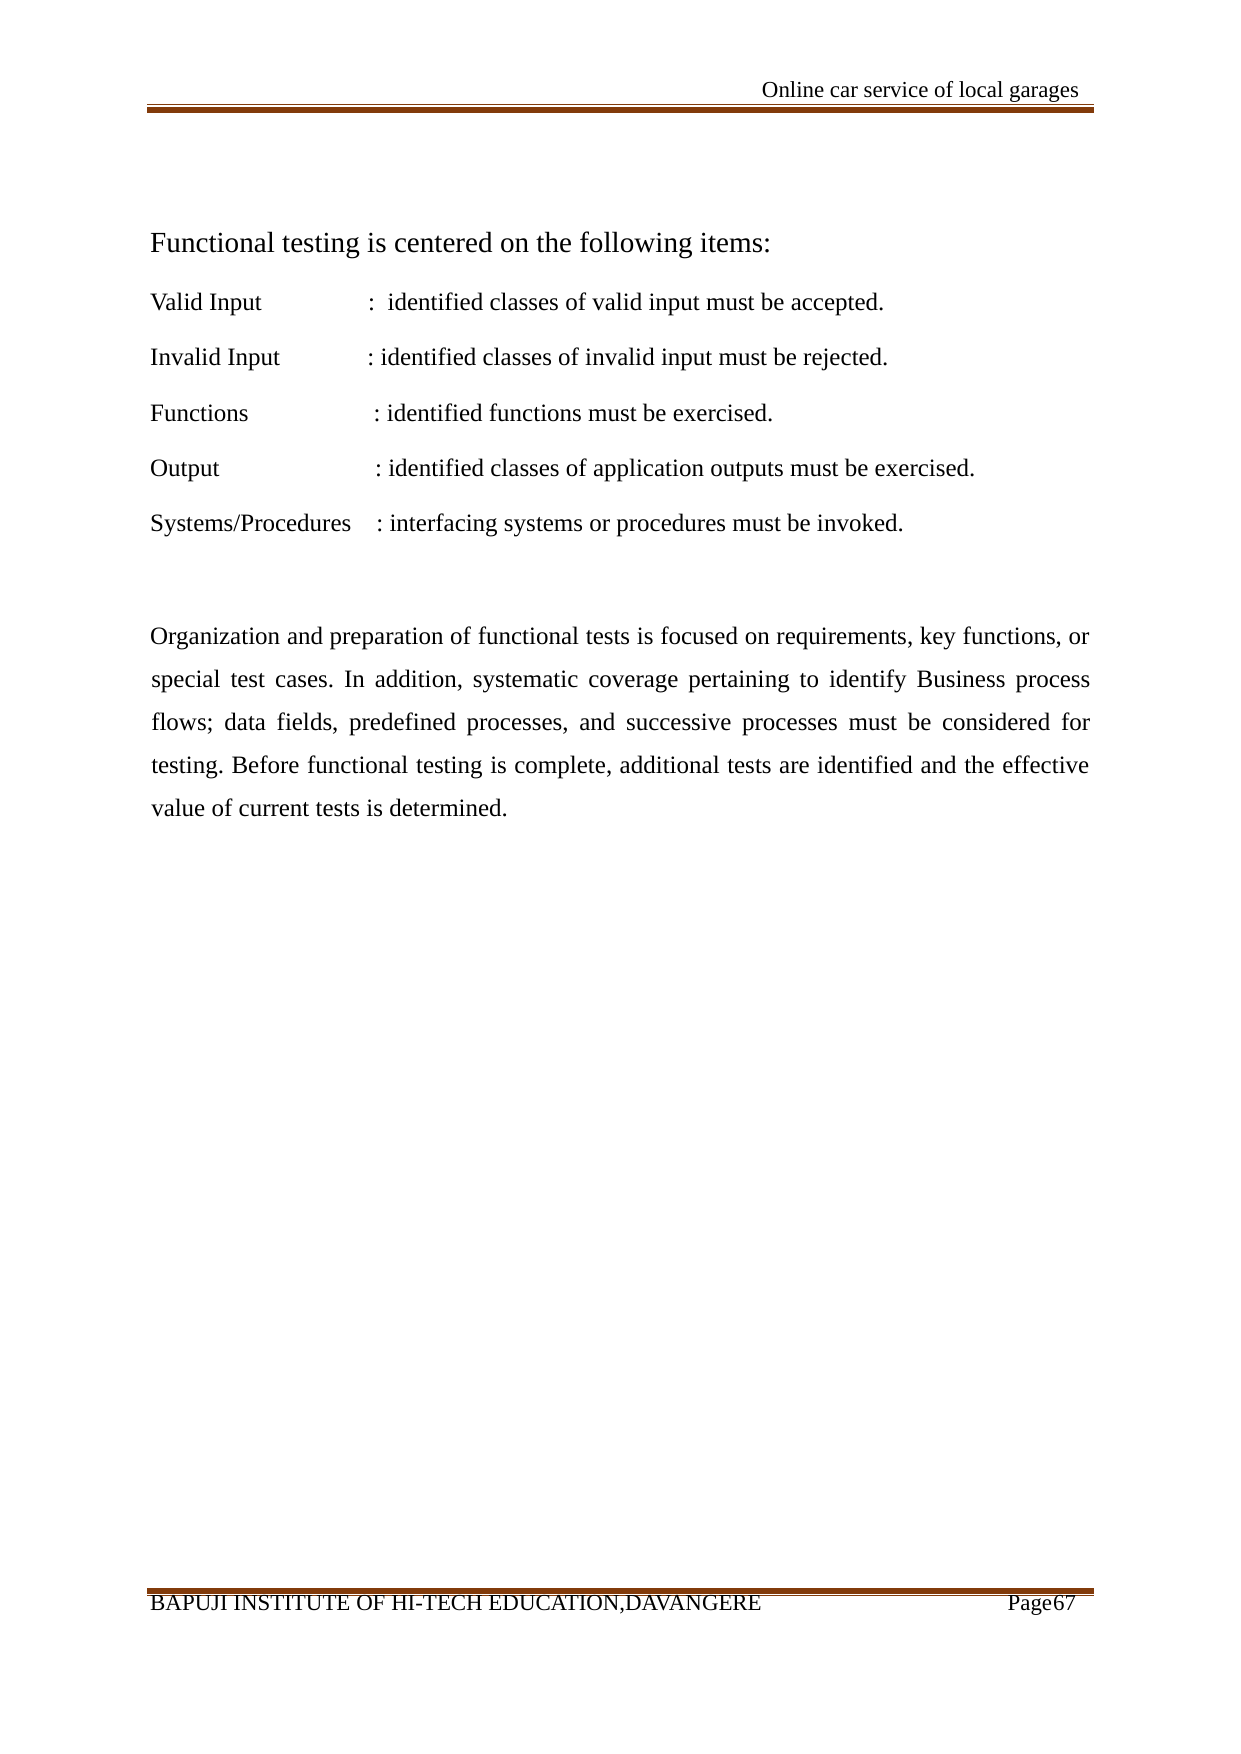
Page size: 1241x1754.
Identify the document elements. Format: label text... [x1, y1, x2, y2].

text Functional testing is centered on the following items: [150, 225, 1091, 258]
text Invalid Input : identified classes of invalid input must be rejected. [150, 342, 1091, 371]
text Organization and preparation of functional tests is focused on requirements, key functions, or special test cases. In addition, systematic coverage pertaining to identify Business process flows; data fields, predefined processes, and successive processes must be considered for testing. Before functional testing is complete, additional tests are identified and the effective value of current tests is determined. [150, 621, 1091, 822]
text Systems/Procedures : interfacing systems or procedures must be invoked. [150, 508, 1091, 537]
text Valid Input : identified classes of valid input must be accepted. [150, 287, 1091, 316]
text Functions : identified functions must be exercised. [150, 398, 1091, 426]
text Output : identified classes of application outputs must be exercised. [150, 453, 1091, 482]
